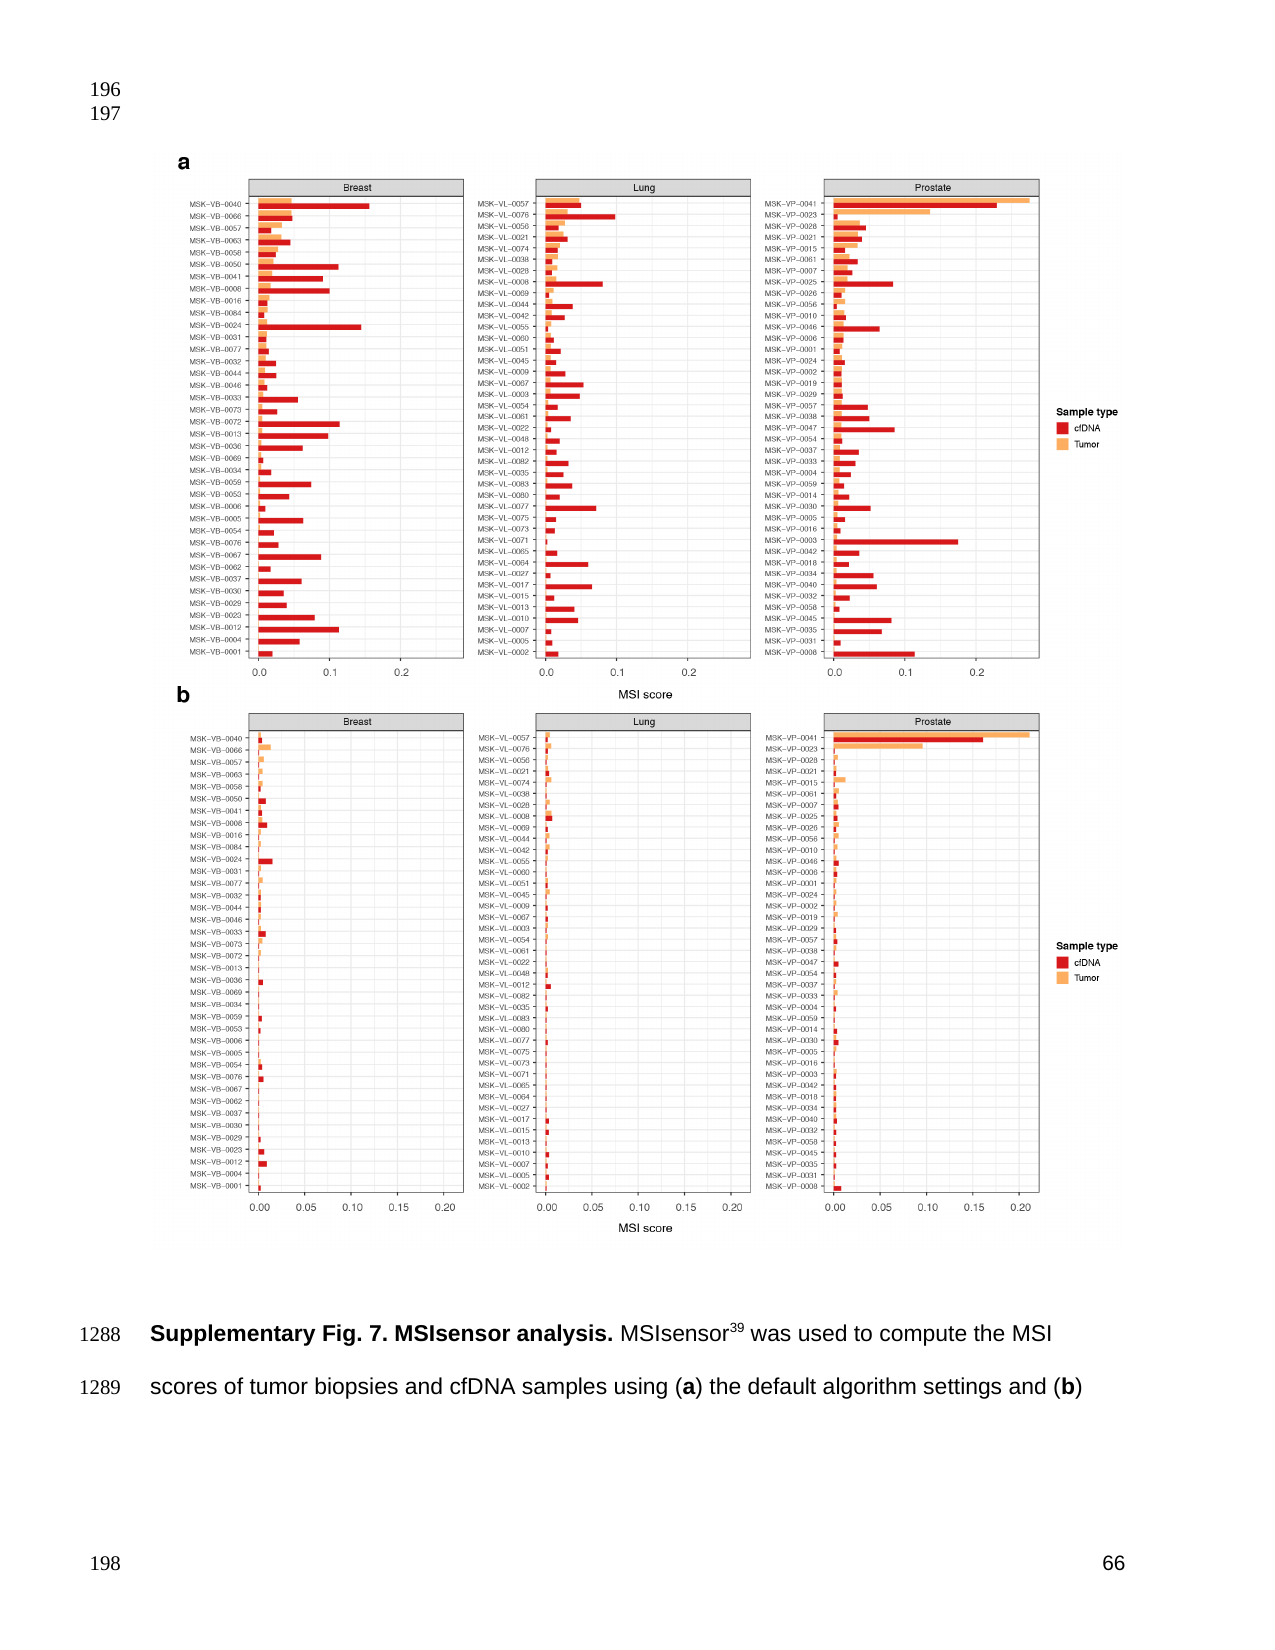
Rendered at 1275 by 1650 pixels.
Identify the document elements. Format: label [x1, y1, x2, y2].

picture [150, 150, 1125, 1249]
text [150, 1320, 1125, 1399]
